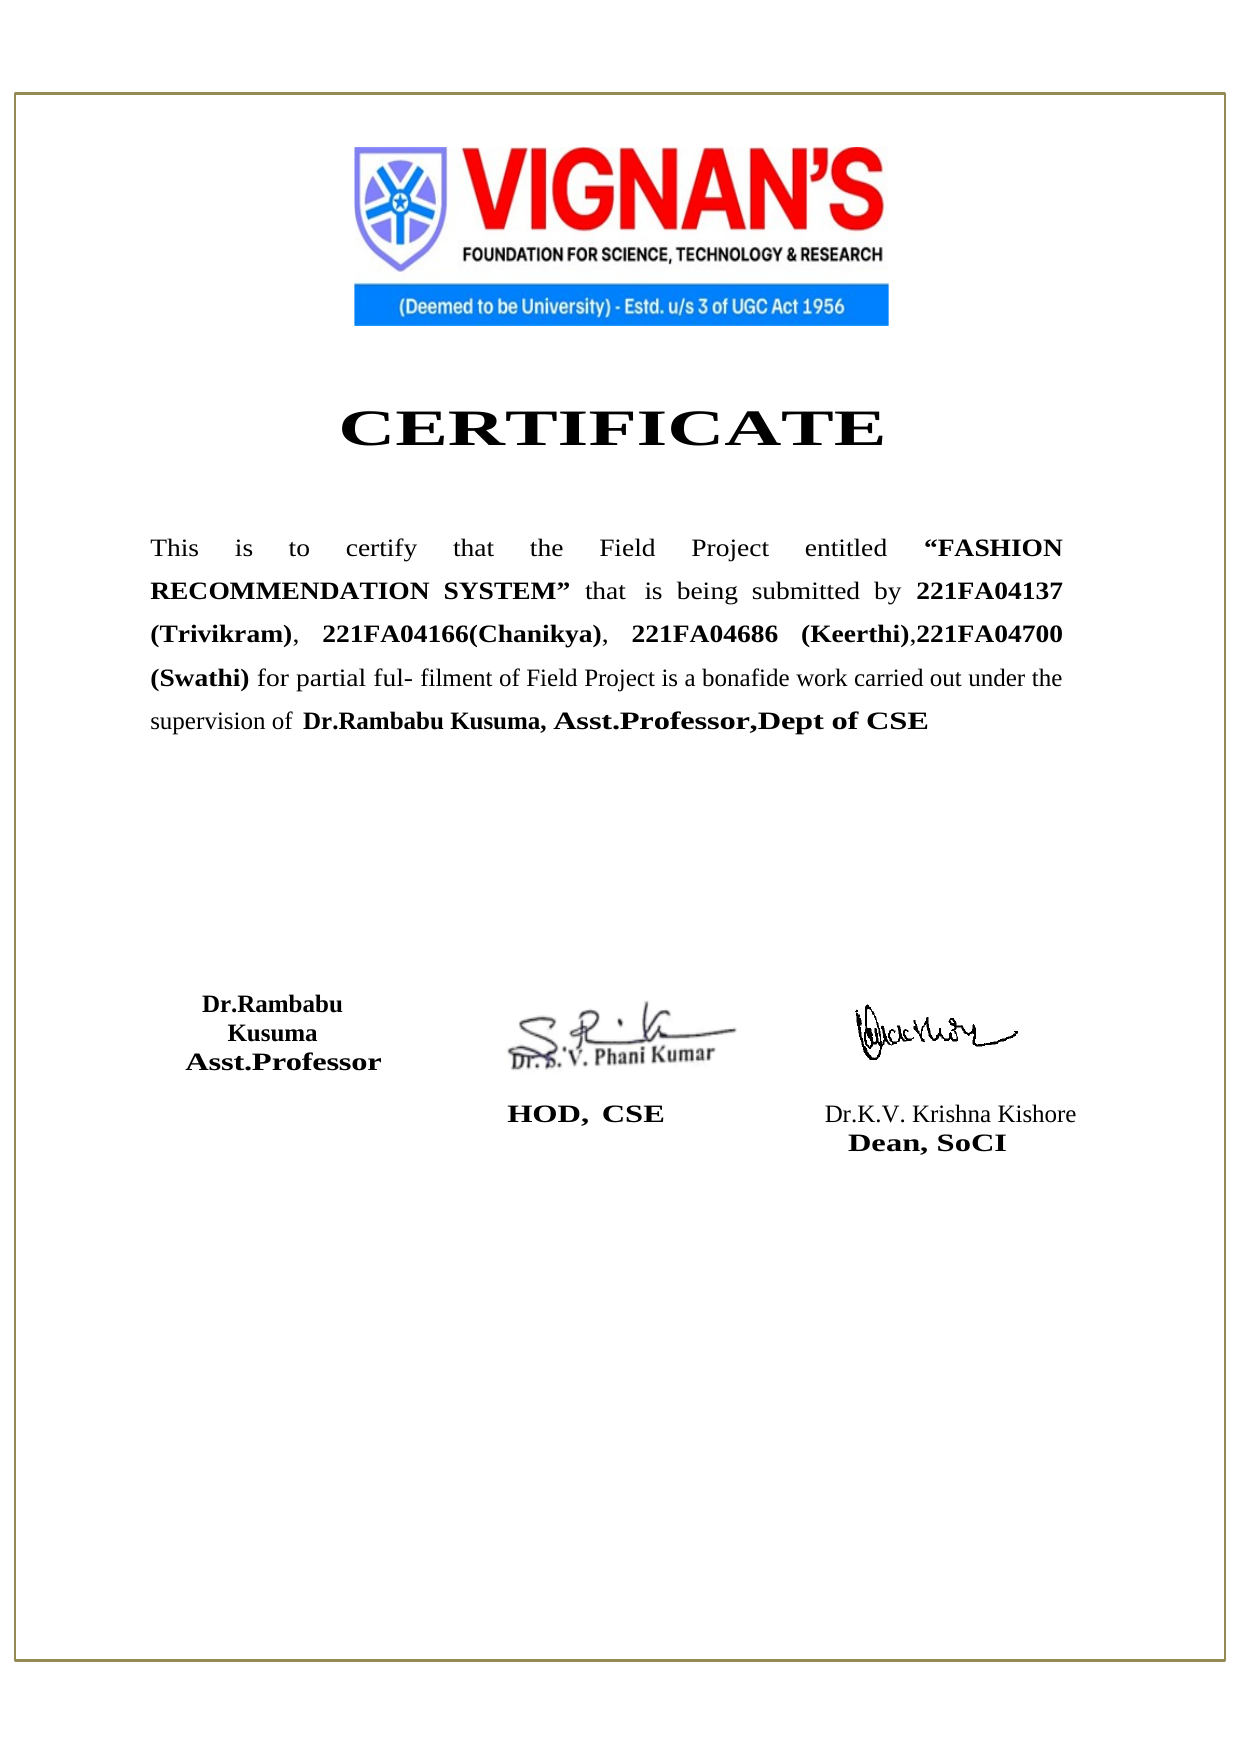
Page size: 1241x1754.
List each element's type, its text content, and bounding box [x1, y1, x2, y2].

text HOD, CSE Dr.K.V. Krishna Kishore [483, 1099, 1101, 1128]
picture [354, 147, 889, 326]
subtitle CERTIFICATE [178, 398, 1047, 457]
text This is to certify that the Field Project entitled “FASHION RECOMMENDATION SYSTEM” that is being submitted by 221FA04137 (Trivikram), 221FA04166(Chanikya), 221FA04686 (Keerthi),221FA04700 (Swathi) for partial ful- filment of Field Project is a bonafide work carried out under the supervision of Dr.Rambabu Kusuma, Asst.Professor,Dept of CSE [150, 533, 1063, 734]
text Dr.Rambabu Kusuma [138, 989, 407, 1047]
text Dean, SoCI [483, 1128, 1144, 1157]
text Asst.Professor [138, 1047, 407, 1076]
picture [482, 990, 753, 1078]
